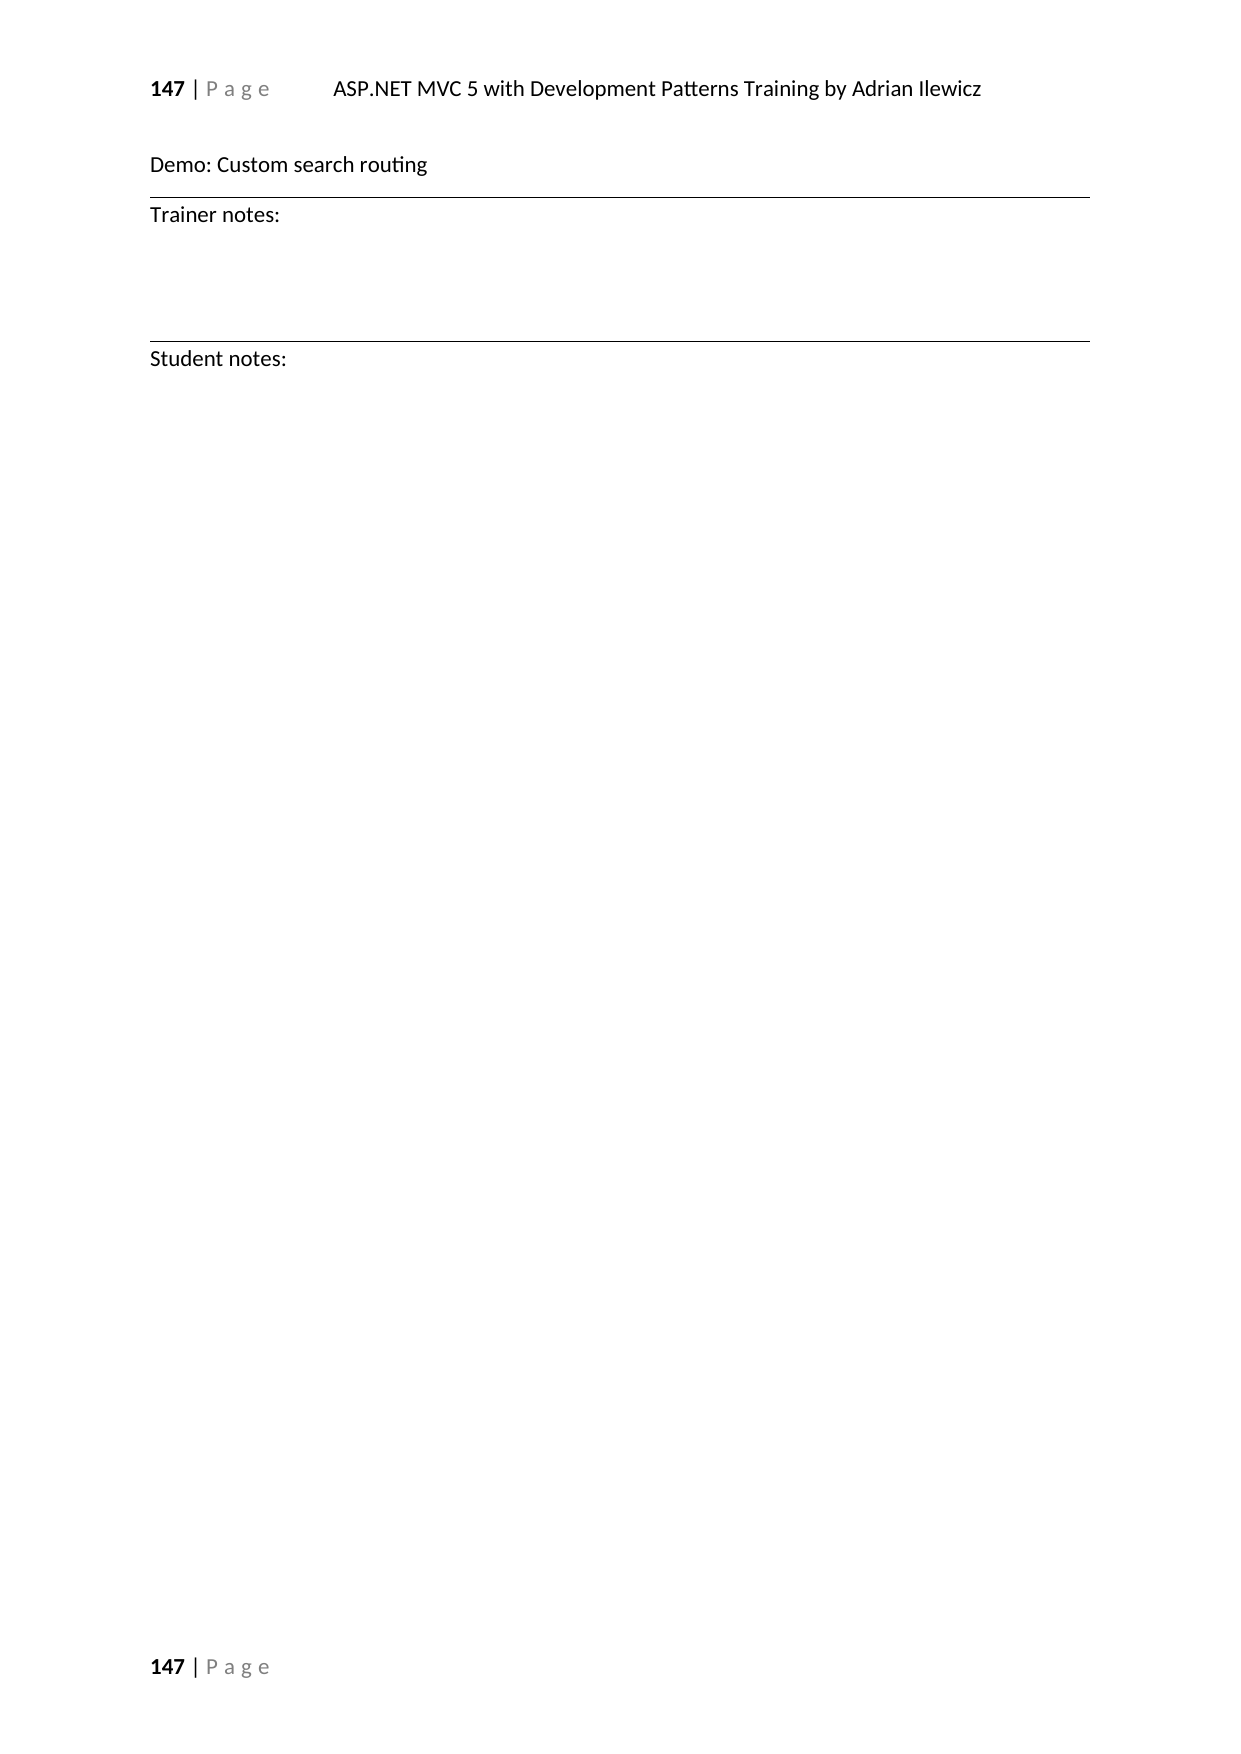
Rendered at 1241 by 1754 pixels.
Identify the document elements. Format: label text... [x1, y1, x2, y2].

text Demo: Custom search routing [150, 150, 1090, 178]
text Trainer notes: [150, 198, 1090, 228]
text Student notes: [150, 342, 1090, 372]
